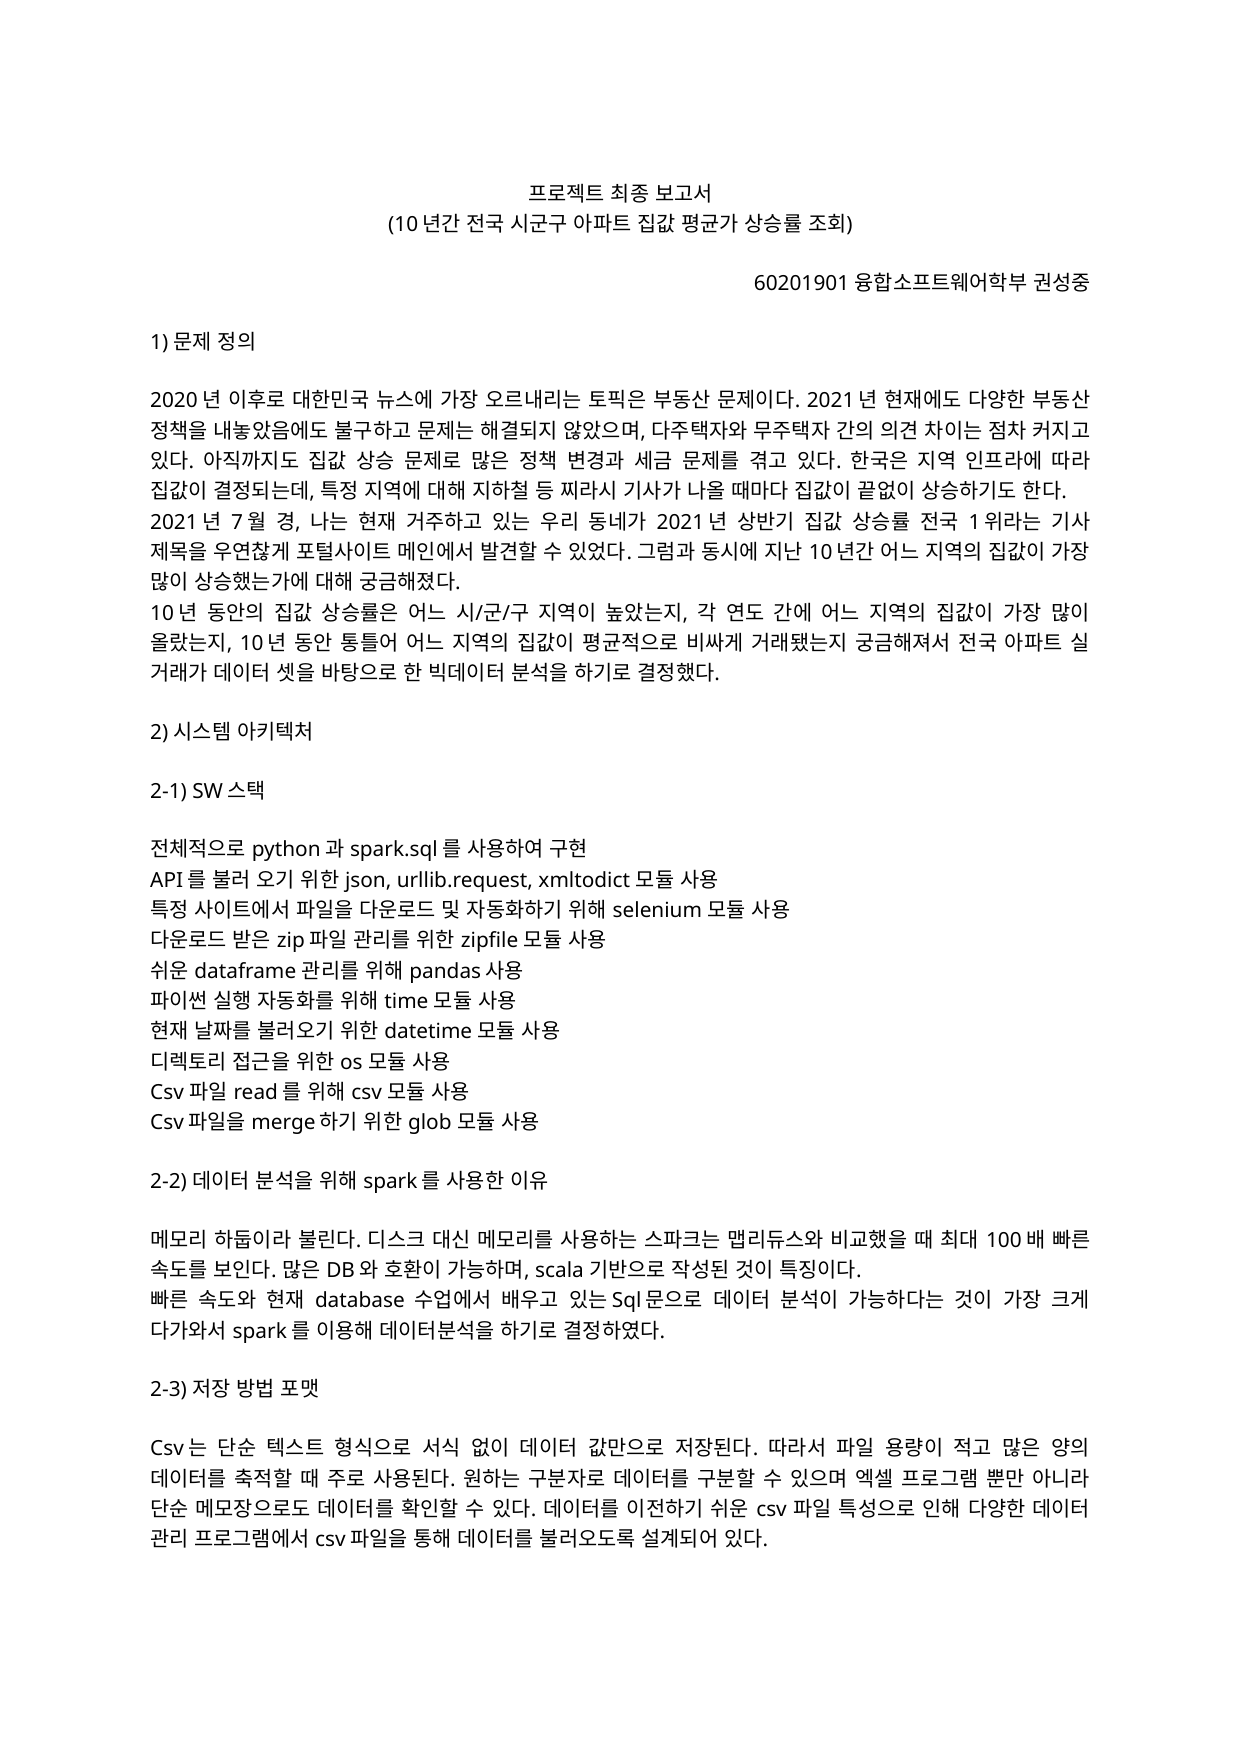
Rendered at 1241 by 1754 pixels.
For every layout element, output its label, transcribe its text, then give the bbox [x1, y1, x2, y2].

text 현재 날짜를 불러오기 위한 datetime 모듈 사용 [150, 1014, 1090, 1045]
text 1) 문제 정의 [150, 325, 1090, 355]
text 메모리 하둡이라 불린다. 디스크 대신 메모리를 사용하는 스파크는 맵리듀스와 비교했을 때 최대 100배 빠른 속도를 보인다. 많은 DB와 호환이 가능하며, scala 기반으로 작성된 것이 특징이다. [150, 1223, 1090, 1284]
text (10년간 전국 시군구 아파트 집값 평균가 상승률 조회) [150, 207, 1090, 238]
text Csv 파일 read를 위해 csv 모듈 사용 [150, 1075, 1090, 1106]
text 전체적으로 python과 spark.sql를 사용하여 구현 [150, 833, 1090, 863]
text API를 불러 오기 위한 json, urllib.request, xmltodict 모듈 사용 [150, 863, 1090, 893]
text 다운로드 받은 zip파일 관리를 위한 zipfile 모듈 사용 [150, 924, 1090, 954]
text 10년 동안의 집값 상승률은 어느 시/군/구 지역이 높았는지, 각 연도 간에 어느 지역의 집값이 가장 많이 올랐는지, 10년 동안 통틀어 어느 지역의 집값이 평균적으로 비싸게 거래됐는지 궁금해져서 전국 아파트 실 거래가 데이터 셋을 바탕으로 한 빅데이터 분석을 하기로 결정했다. [150, 596, 1090, 687]
text 프로젝트 최종 보고서 [150, 177, 1090, 207]
text 2) 시스템 아키텍처 [150, 715, 1090, 746]
text 특정 사이트에서 파일을 다운로드 및 자동화하기 위해 selenium 모듈 사용 [150, 893, 1090, 924]
text 빠른 속도와 현재 database 수업에서 배우고 있는Sql문으로 데이터 분석이 가능하다는 것이 가장 크게 다가와서 spark를 이용해 데이터분석을 하기로 결정하였다. [150, 1284, 1090, 1344]
text 디렉토리 접근을 위한 os 모듈 사용 [150, 1045, 1090, 1075]
text 2021년 7월 경, 나는 현재 거주하고 있는 우리 동네가 2021년 상반기 집값 상승률 전국 1위라는 기사 제목을 우연찮게 포털사이트 메인에서 발견할 수 있었다. 그럼과 동시에 지난 10년간 어느 지역의 집값이 가장 많이 상승했는가에 대해 궁금해졌다. [150, 505, 1090, 596]
text 60201901 융합소프트웨어학부 권성중 [150, 266, 1090, 296]
text 2020년 이후로 대한민국 뉴스에 가장 오르내리는 토픽은 부동산 문제이다. 2021년 현재에도 다양한 부동산 정책을 내놓았음에도 불구하고 문제는 해결되지 않았으며, 다주택자와 무주택자 간의 의견 차이는 점차 커지고 있다. 아직까지도 집값 상승 문제로 많은 정책 변경과 세금 문제를 겪고 있다. 한국은 지역 인프라에 따라 집값이 결정되는데, 특정 지역에 대해 지하철 등 찌라시 기사가 나올 때마다 집값이 끝없이 상승하기도 한다. [150, 384, 1090, 505]
text 쉬운 dataframe 관리를 위해 pandas사용 [150, 954, 1090, 984]
text 2-3) 저장 방법 포맷 [150, 1373, 1090, 1403]
text 2-2) 데이터 분석을 위해 spark를 사용한 이유 [150, 1164, 1090, 1194]
text 파이썬 실행 자동화를 위해 time 모듈 사용 [150, 984, 1090, 1014]
text Csv파일을 merge하기 위한 glob 모듈 사용 [150, 1106, 1090, 1136]
text Csv는 단순 텍스트 형식으로 서식 없이 데이터 값만으로 저장된다. 따라서 파일 용량이 적고 많은 양의 데이터를 축적할 때 주로 사용된다. 원하는 구분자로 데이터를 구분할 수 있으며 엑셀 프로그램 뿐만 아니라 단순 메모장으로도 데이터를 확인할 수 있다. 데이터를 이전하기 쉬운 csv 파일 특성으로 인해 다양한 데이터 관리 프로그램에서 csv파일을 통해 데이터를 불러오도록 설계되어 있다. [150, 1431, 1090, 1553]
text 2-1) SW스택 [150, 774, 1090, 804]
